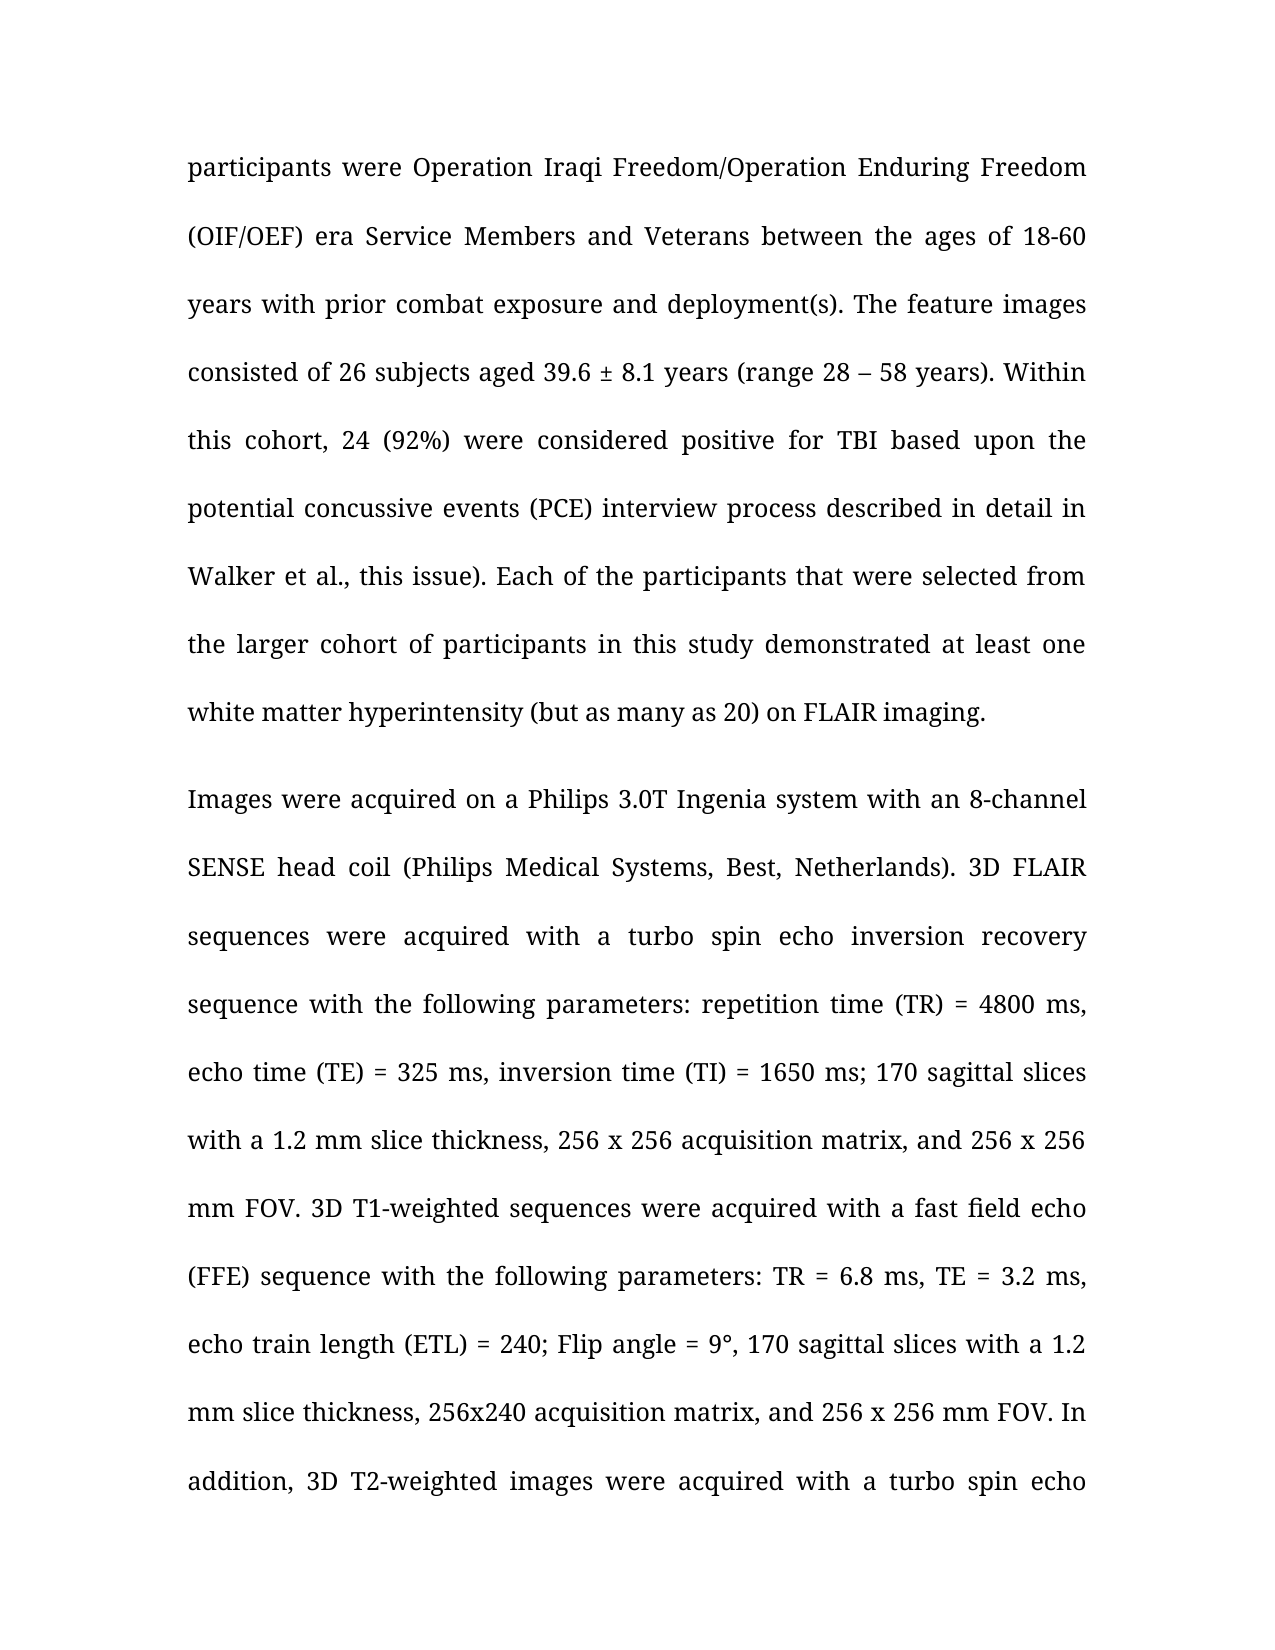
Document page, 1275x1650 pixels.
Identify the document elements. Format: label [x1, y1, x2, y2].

text [187, 782, 1087, 1497]
text [187, 150, 1087, 729]
